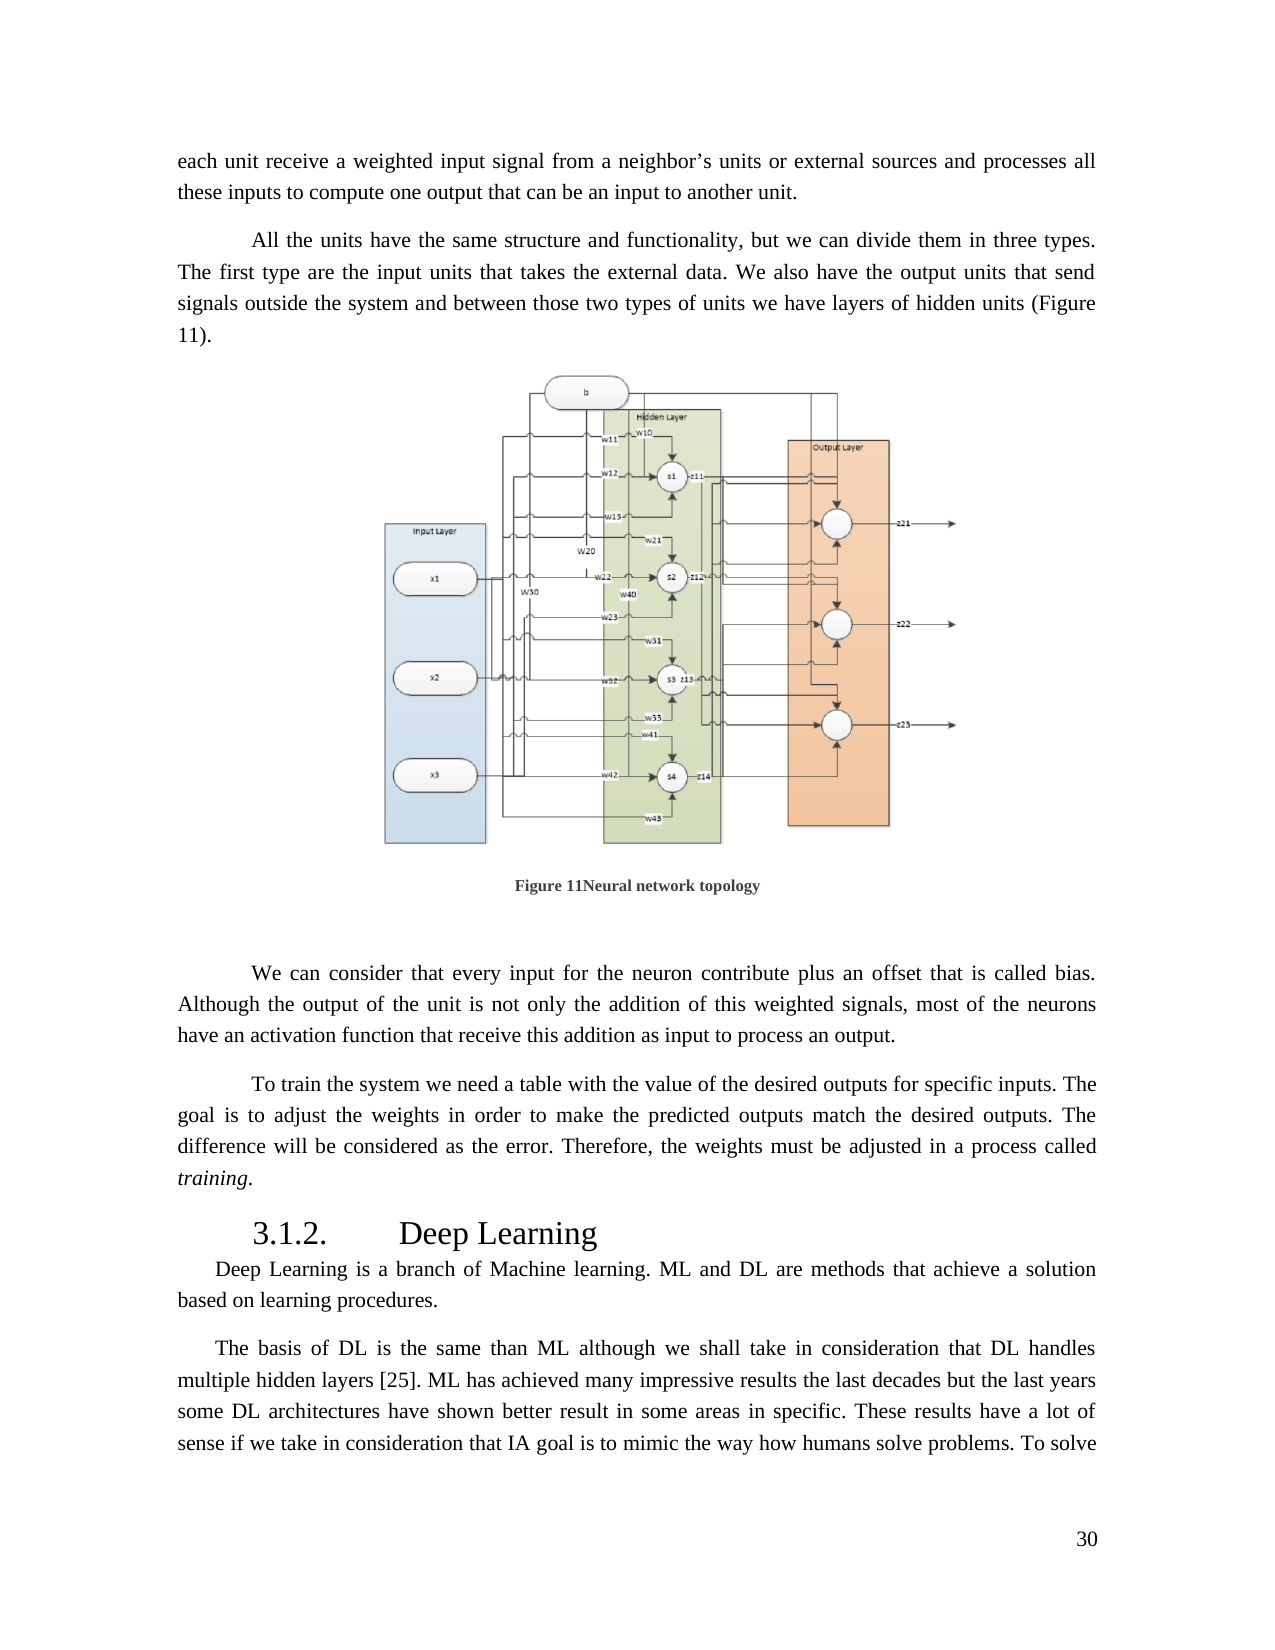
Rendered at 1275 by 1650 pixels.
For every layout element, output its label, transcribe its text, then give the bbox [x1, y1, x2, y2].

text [177, 1335, 1098, 1455]
text Deep Learning is a branch of Machine learning. ML and DL are methods that achieve a solution based on learning procedures. [177, 1256, 1098, 1312]
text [177, 148, 1098, 204]
subtitle Deep Learning [252, 1213, 1098, 1251]
text Figure 11Neural network topology [177, 876, 1098, 895]
text All the units have the same structure and functionality, but we can divide them in three types. The first type are the input units that takes the external data. We also have the output units that send signals outside the system and between those two types of units we have layers of hidden units (Figure 11). [177, 227, 1098, 347]
text We can consider that every input for the neuron contribute plus an offset that is called bias. Although the output of the unit is not only the addition of this weighted signals, most of the neurons have an activation function that receive this addition as input to process an output. [177, 959, 1098, 1048]
text To train the system we need a table with the value of the desired outputs for specific inputs. The goal is to adjust the weights in order to make the predicted outputs match the desired outputs. The difference will be considered as the error. Therefore, the weights must be adjusted in a process called training. [177, 1071, 1098, 1190]
picture [356, 369, 993, 853]
